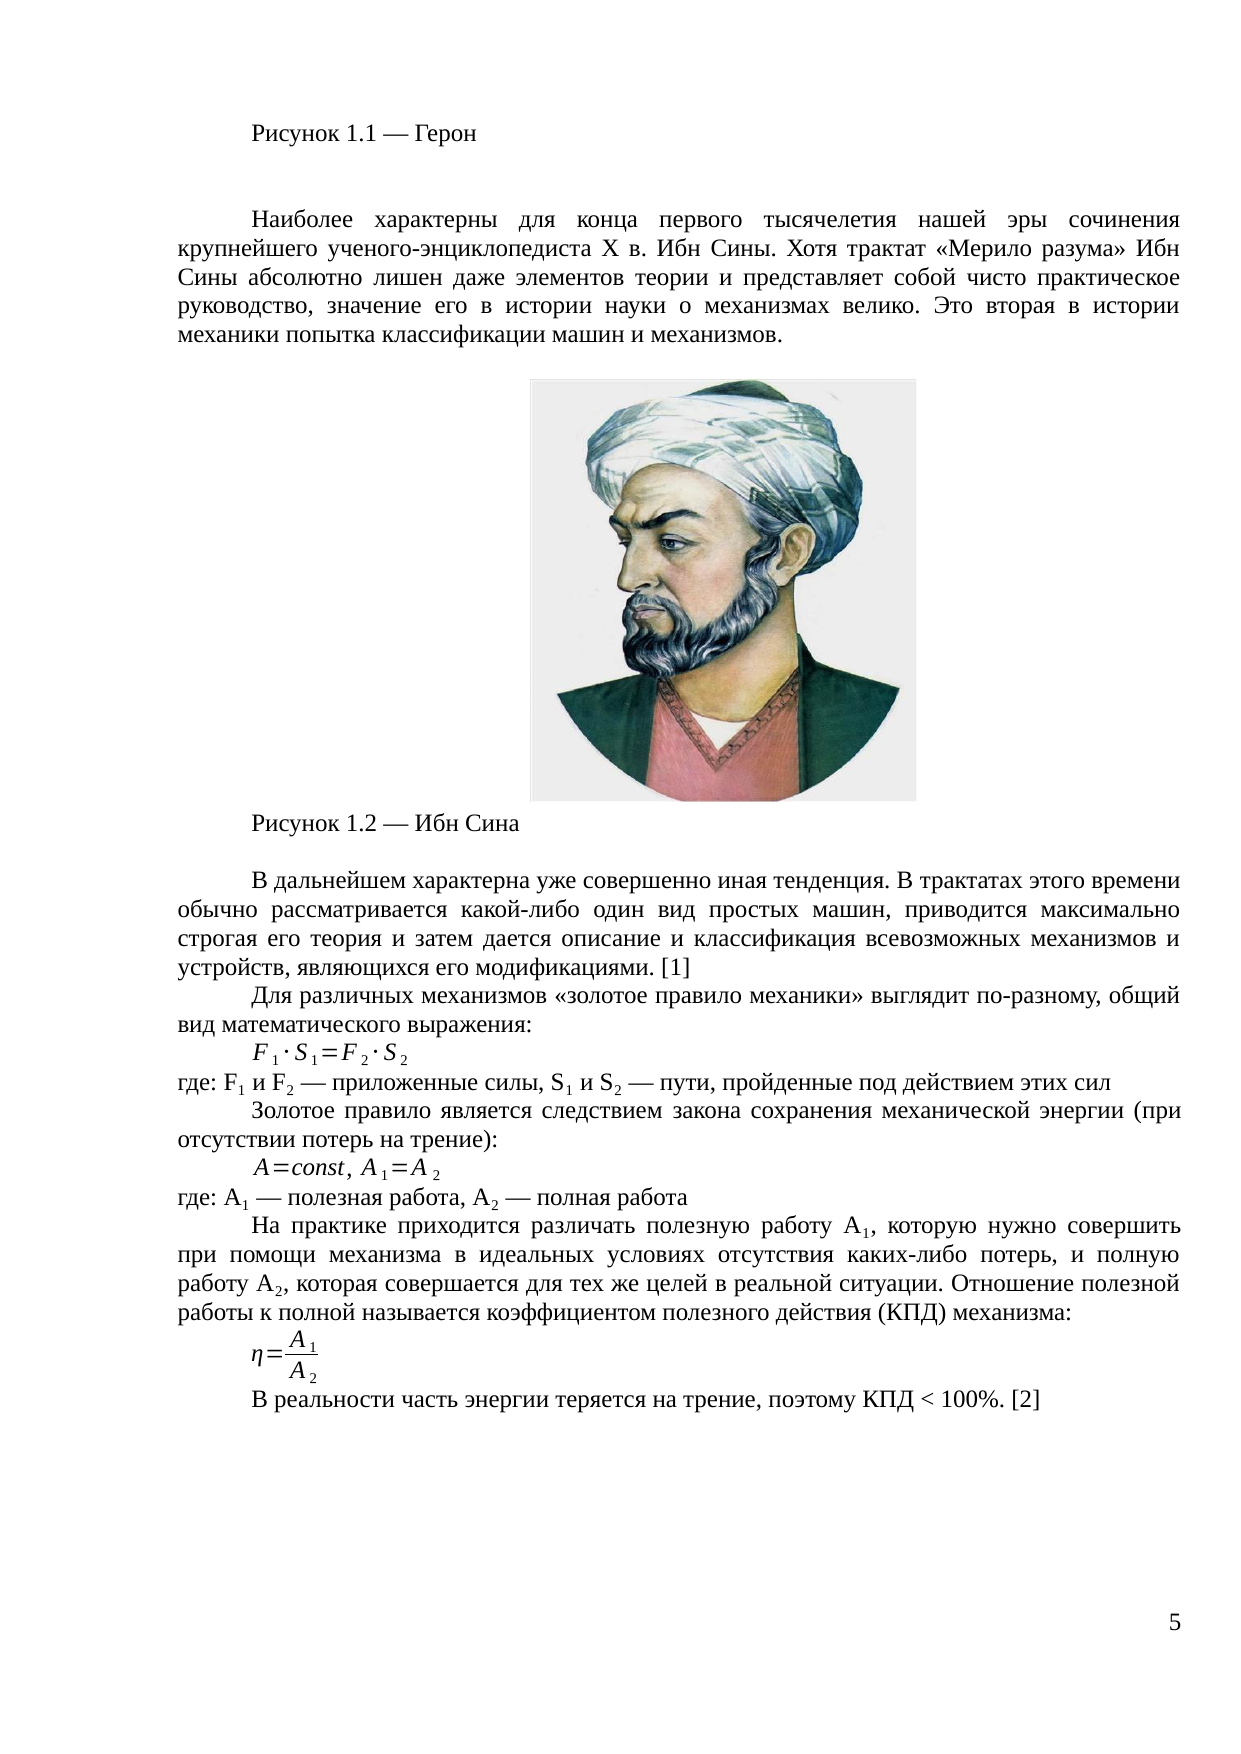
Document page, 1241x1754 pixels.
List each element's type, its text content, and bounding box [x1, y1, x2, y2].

text Наиболее характерны для конца первого тысячелетия нашей эры сочинения крупнейшего ученого-энциклопедиста X в. Ибн Сины. Хотя трактат «Мерило разума» Ибн Сины абсолютно лишен даже элементов теории и представляет собой чисто практическое руководство, значение его в истории науки о механизмах велико. Это вторая в истории механики попытка классификации машин и механизмов. [177, 204, 1181, 348]
text , [177, 1153, 1181, 1182]
text На практике приходится различать полезную работу A₁, которую нужно совершить при помощи механизма в идеальных условиях отсутствия каких-либо потерь, и полную работу A₂, которая совершается для тех же целей в реальной ситуации. Отношение полезной работы к полной называется коэффициентом полезного действия (КПД) механизма: [177, 1211, 1181, 1326]
text где: A₁ — полезная работа, A₂ — полная работа [177, 1182, 1181, 1211]
text Рисунок 1.2 — Ибн Сина [177, 808, 1181, 837]
text В реальности часть энергии теряется на трение, поэтому КПД < 100%. [2] [177, 1384, 1181, 1413]
text Рисунок 1.1 — Герон [177, 118, 1181, 147]
picture [530, 379, 917, 802]
text В дальнейшем характерна уже совершенно иная тенденция. В трактатах этого времени обычно рассматривается какой-либо один вид простых машин, приводится максимально строгая его теория и затем дается описание и классификация всевозможных механизмов и устройств, являющихся его модификациями. [1] [177, 866, 1181, 981]
text где: F₁ и F₂ — приложенные силы, S₁ и S₂ — пути, пройденные под действием этих сил [177, 1067, 1181, 1096]
text Золотое правило является следствием закона сохранения механической энергии (при отсутствии потерь на трение): [177, 1096, 1181, 1153]
text Для различных механизмов «золотое правило механики» выглядит по-разному, общий вид математического выражения: [177, 981, 1181, 1038]
